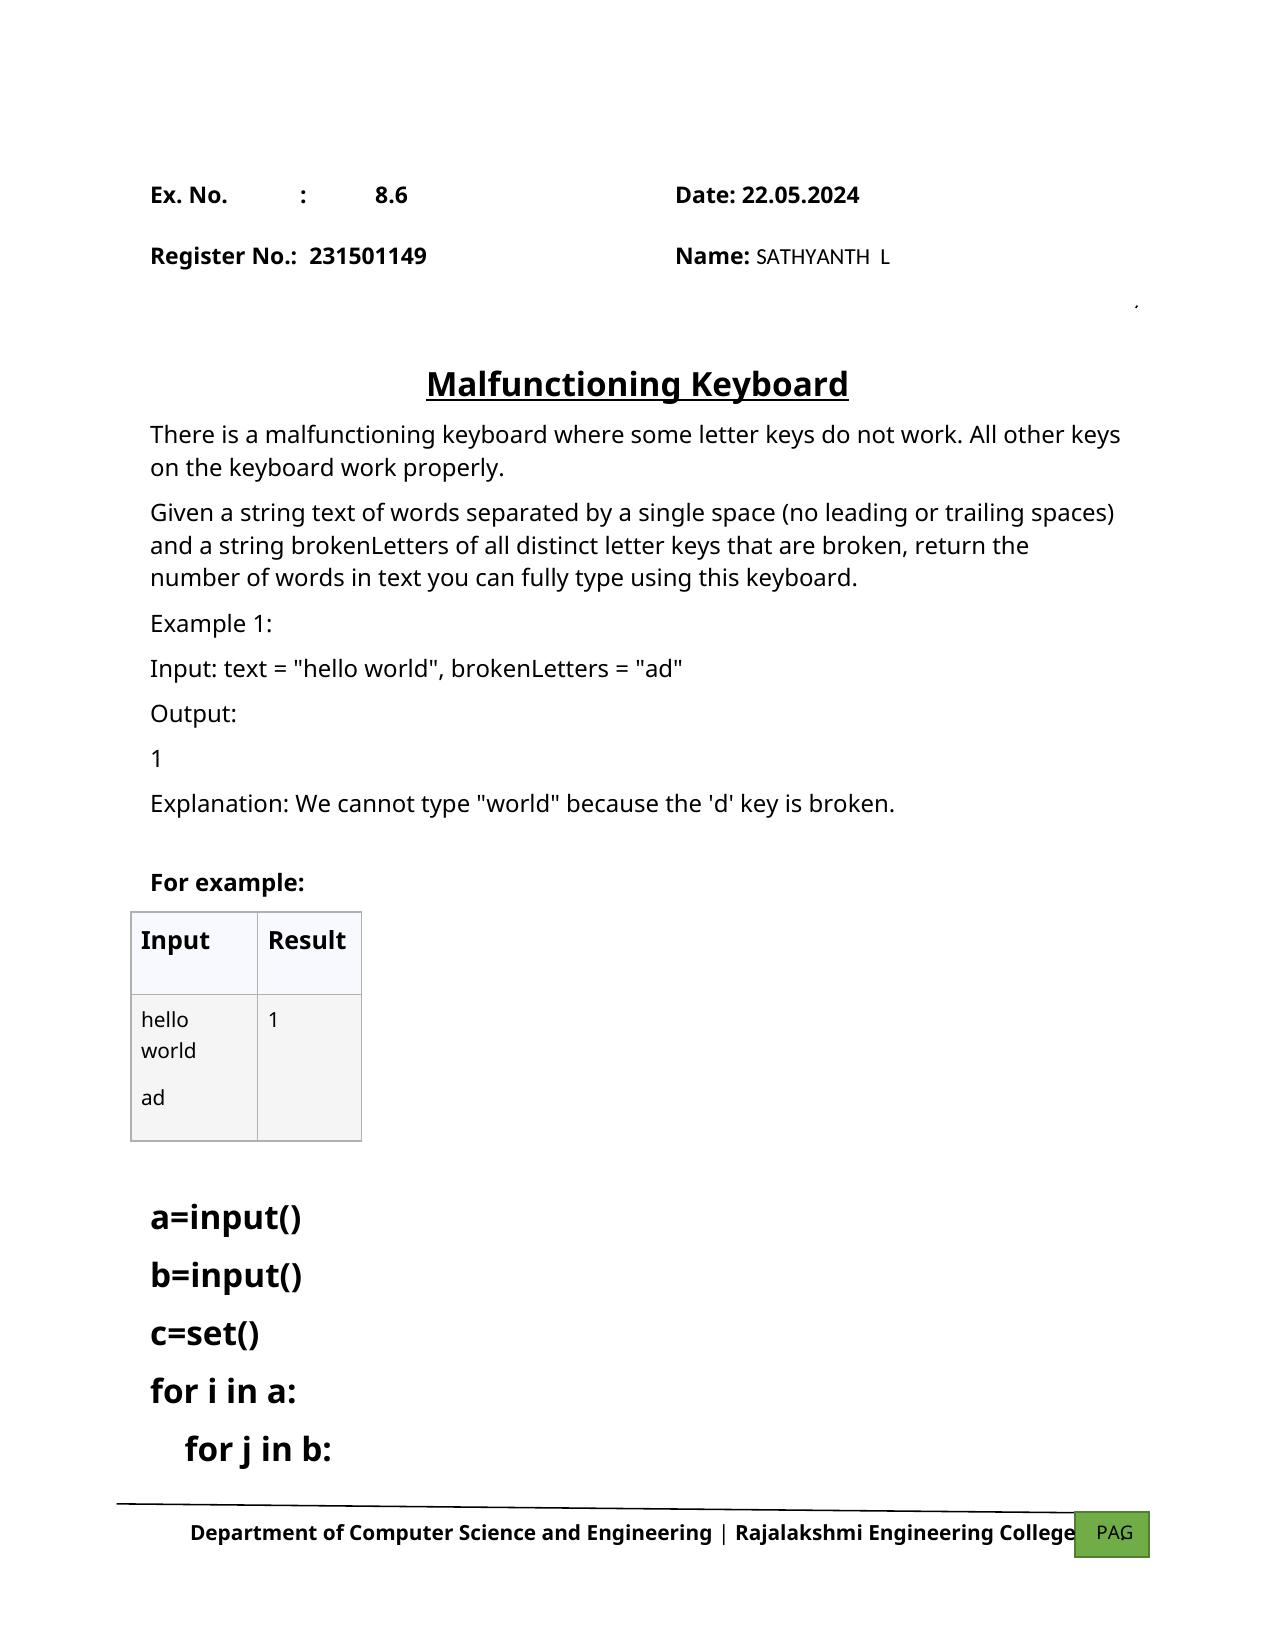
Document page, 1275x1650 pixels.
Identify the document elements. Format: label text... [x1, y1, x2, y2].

text Input: text = "hello world", brokenLetters = "ad" [150, 651, 1125, 684]
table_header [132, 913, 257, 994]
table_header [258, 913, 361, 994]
text There is a malfunctioning keyboard where some letter keys do not work. All other keys on the keyboard work properly. [150, 418, 1125, 483]
text Example 1: [150, 606, 1125, 639]
text c=set() [150, 1310, 1125, 1355]
text Given a string text of words separated by a single space (no leading or trailing spaces) and a string brokenLetters of all distinct letter keys that are broken, return the number of words in text you can fully type using this keyboard. [150, 496, 1125, 594]
text Ex. No. : 8.6 Date: 22.05.2024 [150, 179, 1125, 210]
text a=input() [150, 1194, 1125, 1239]
text For example: [150, 866, 1125, 898]
text Malfunctioning Keyboard [150, 360, 1125, 406]
text Explanation: We cannot type "world" because the 'd' key is broken. [150, 787, 1125, 819]
text for i in a: [150, 1368, 1125, 1413]
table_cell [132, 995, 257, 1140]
text Register No.: 231501149 Name: SATHYANTH L [150, 239, 1125, 271]
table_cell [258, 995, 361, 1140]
text 1 [150, 742, 1125, 774]
text b=input() [150, 1252, 1125, 1297]
text for j in b: [150, 1426, 1125, 1471]
text Output: [150, 697, 1125, 729]
